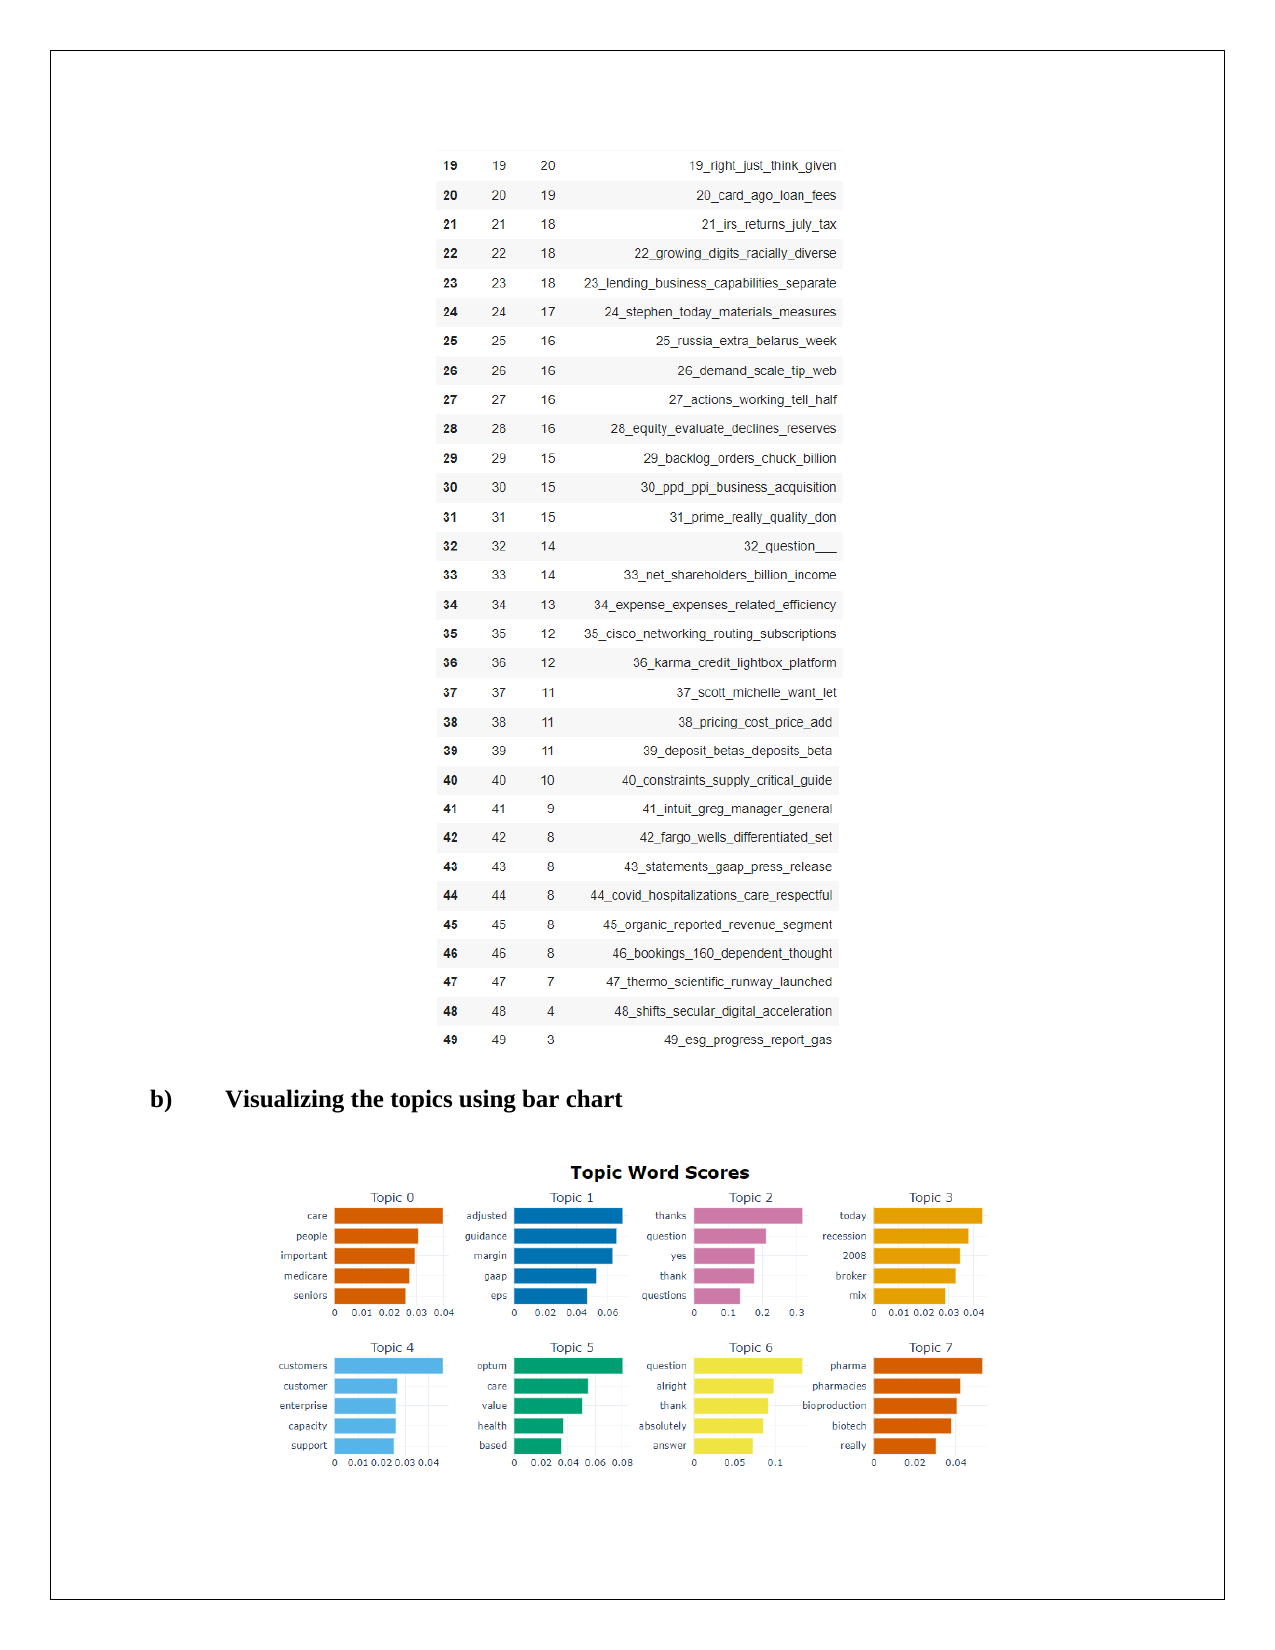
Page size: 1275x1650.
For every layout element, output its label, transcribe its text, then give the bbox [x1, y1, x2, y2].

picture [432, 150, 843, 703]
list Visualizing the topics using bar chart [150, 1084, 1125, 1113]
picture [263, 1147, 1012, 1497]
picture [432, 705, 843, 1051]
